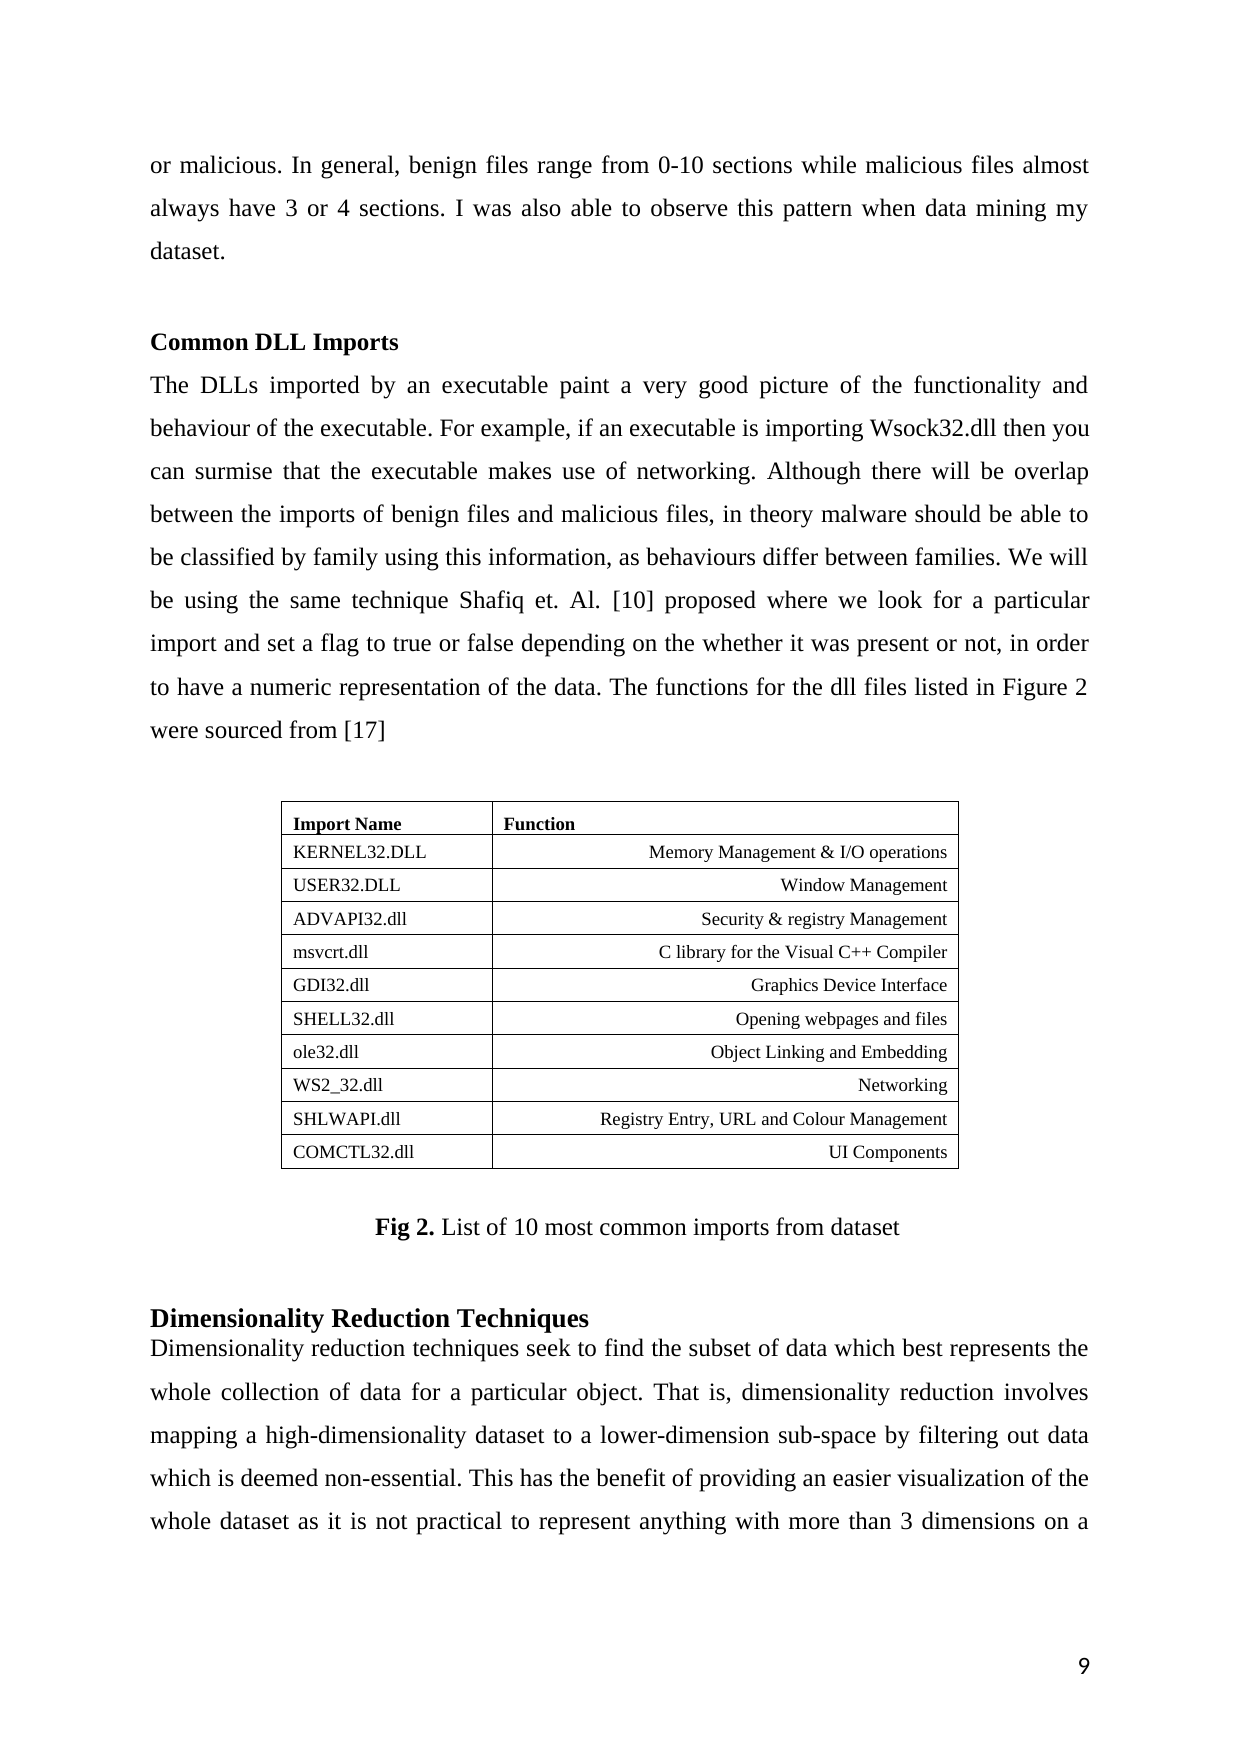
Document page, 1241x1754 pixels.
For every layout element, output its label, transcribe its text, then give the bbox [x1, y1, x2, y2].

subtitle Dimensionality Reduction Techniques [150, 1302, 1090, 1333]
table_cell Memory Management & I/O operations [493, 835, 958, 868]
table_cell Window Management [493, 869, 958, 901]
table_cell SHLWAPI.dll [282, 1102, 492, 1134]
table_cell GDI32.dll [282, 969, 492, 1001]
table_cell msvcrt.dll [282, 935, 492, 968]
table_cell KERNEL32.DLL [282, 835, 492, 868]
table_cell Networking [493, 1069, 958, 1101]
text The DLLs imported by an executable paint a very good picture of the functionality and behaviour of the executable. For example, if an executable is importing Wsock32.dll then you can surmise that the executable makes use of networking. Although there will be overlap between the imports of benign files and malicious files, in theory malware should be able to be classified by family using this information, as behaviours differ between families. We will be using the same technique Shafiq et. Al. [10] proposed where we look for a particular import and set a flag to true or false depending on the whether it was present or not, in order to have a numeric representation of the data. The functions for the dll files listed in Figure 2 were sourced from [17] [150, 370, 1090, 743]
table_cell Object Linking and Embedding [493, 1035, 958, 1068]
table_cell SHELL32.dll [282, 1002, 492, 1034]
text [150, 1333, 1090, 1535]
text Fig 2. List of 10 most common imports from dataset [375, 1212, 1090, 1241]
table_cell UI Components [493, 1135, 958, 1168]
table_cell ole32.dll [282, 1035, 492, 1068]
table_cell USER32.DLL [282, 869, 492, 901]
table_header Function [493, 802, 958, 834]
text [150, 150, 1090, 265]
table_cell Opening webpages and files [493, 1002, 958, 1034]
table_cell C library for the Visual C++ Compiler [493, 935, 958, 968]
table_cell Graphics Device Interface [493, 969, 958, 1001]
table_cell WS2_32.dll [282, 1069, 492, 1101]
table_cell ADVAPI32.dll [282, 902, 492, 934]
table_header Import Name [282, 802, 492, 834]
table_cell Security & registry Management [493, 902, 958, 934]
table_cell Registry Entry, URL and Colour Management [493, 1102, 958, 1134]
table_cell COMCTL32.dll [282, 1135, 492, 1168]
subtitle Common DLL Imports [150, 327, 1090, 355]
